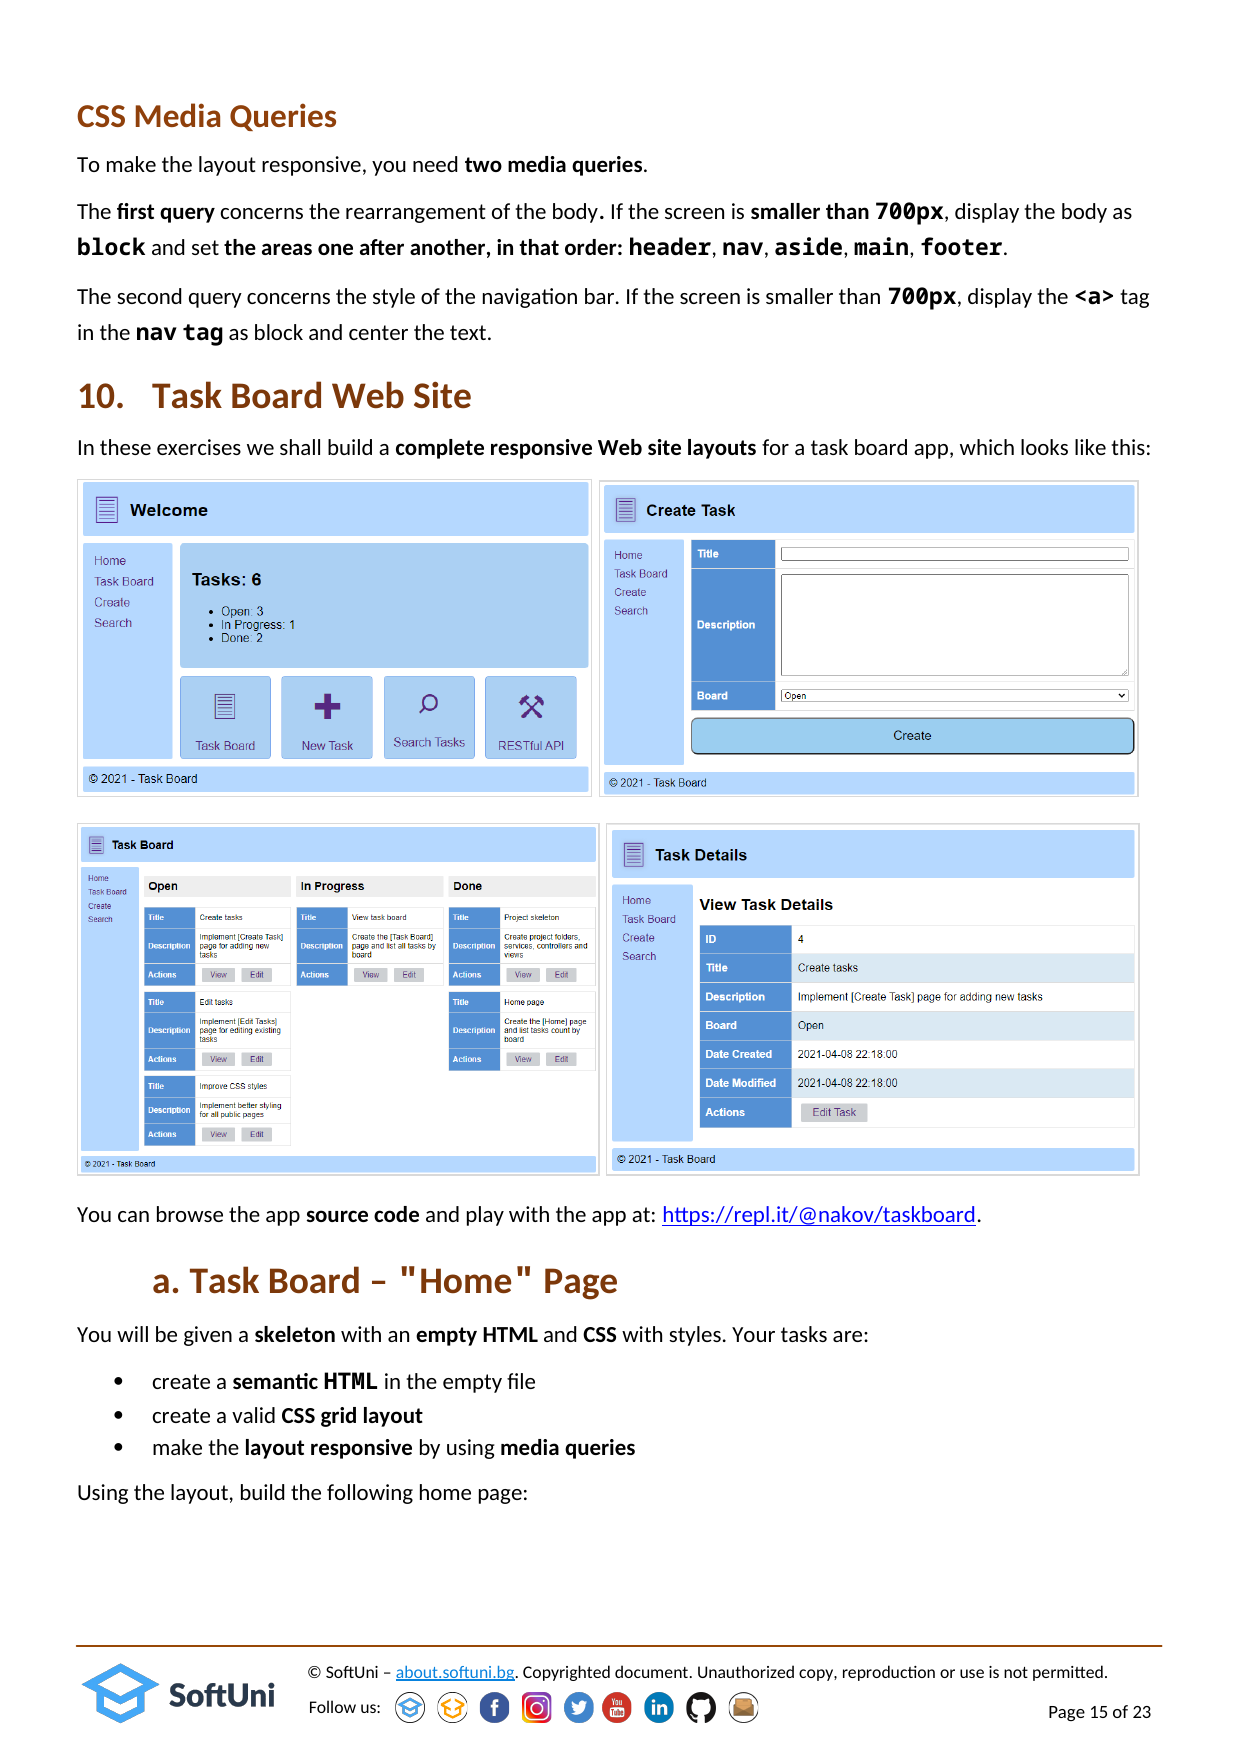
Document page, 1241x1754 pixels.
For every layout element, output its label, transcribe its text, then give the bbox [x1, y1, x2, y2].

picture [78, 824, 598, 1174]
picture [644, 1714, 653, 1723]
text To make the layout responsive, you need two media queries. [77, 151, 1163, 178]
picture [479, 1692, 510, 1723]
picture [75, 1658, 281, 1729]
picture [602, 1692, 632, 1723]
picture [665, 1714, 674, 1723]
picture [564, 1692, 594, 1723]
text Using the layout, build the following home page: [77, 1478, 1163, 1506]
list create a valid CSS grid layout [114, 1401, 1163, 1429]
picture [600, 482, 1137, 796]
text The second query concerns the style of the navigation bar. If the screen is smaller than 700px, display the <a> tag in the nav tag as block and center the text. [77, 279, 1163, 347]
picture [437, 1692, 468, 1723]
list make the layout responsive by using media queries [114, 1433, 1163, 1461]
picture [522, 1692, 552, 1723]
text You will be given a skeleton with an empty HTML and CSS with styles. Your tasks are: [77, 1321, 1163, 1349]
picture [607, 824, 1138, 1174]
text In these exercises we shall build a complete responsive Web site layouts for a task board app, which looks like this: [77, 433, 1163, 461]
subtitle CSS Media Queries [77, 95, 1163, 136]
subtitle Task Board – "Home" Page [152, 1254, 1163, 1305]
picture [658, 1705, 667, 1714]
picture [665, 1692, 674, 1701]
text You can browse the app source code and play with the app at: https://repl.it/@nakov/taskboard. [77, 1201, 1163, 1229]
text The first query concerns the rearrangement of the body. If the screen is smaller than 700px, display the body as block and set the areas one after another, in that order: header, nav, aside, main, footer. [77, 195, 1163, 262]
list create a semantic HTML in the empty file [114, 1365, 1163, 1397]
picture [78, 480, 591, 796]
picture [728, 1692, 759, 1723]
picture [644, 1692, 653, 1701]
picture [686, 1692, 716, 1723]
picture [395, 1692, 425, 1723]
subtitle Task Board Web Site [77, 372, 1163, 418]
